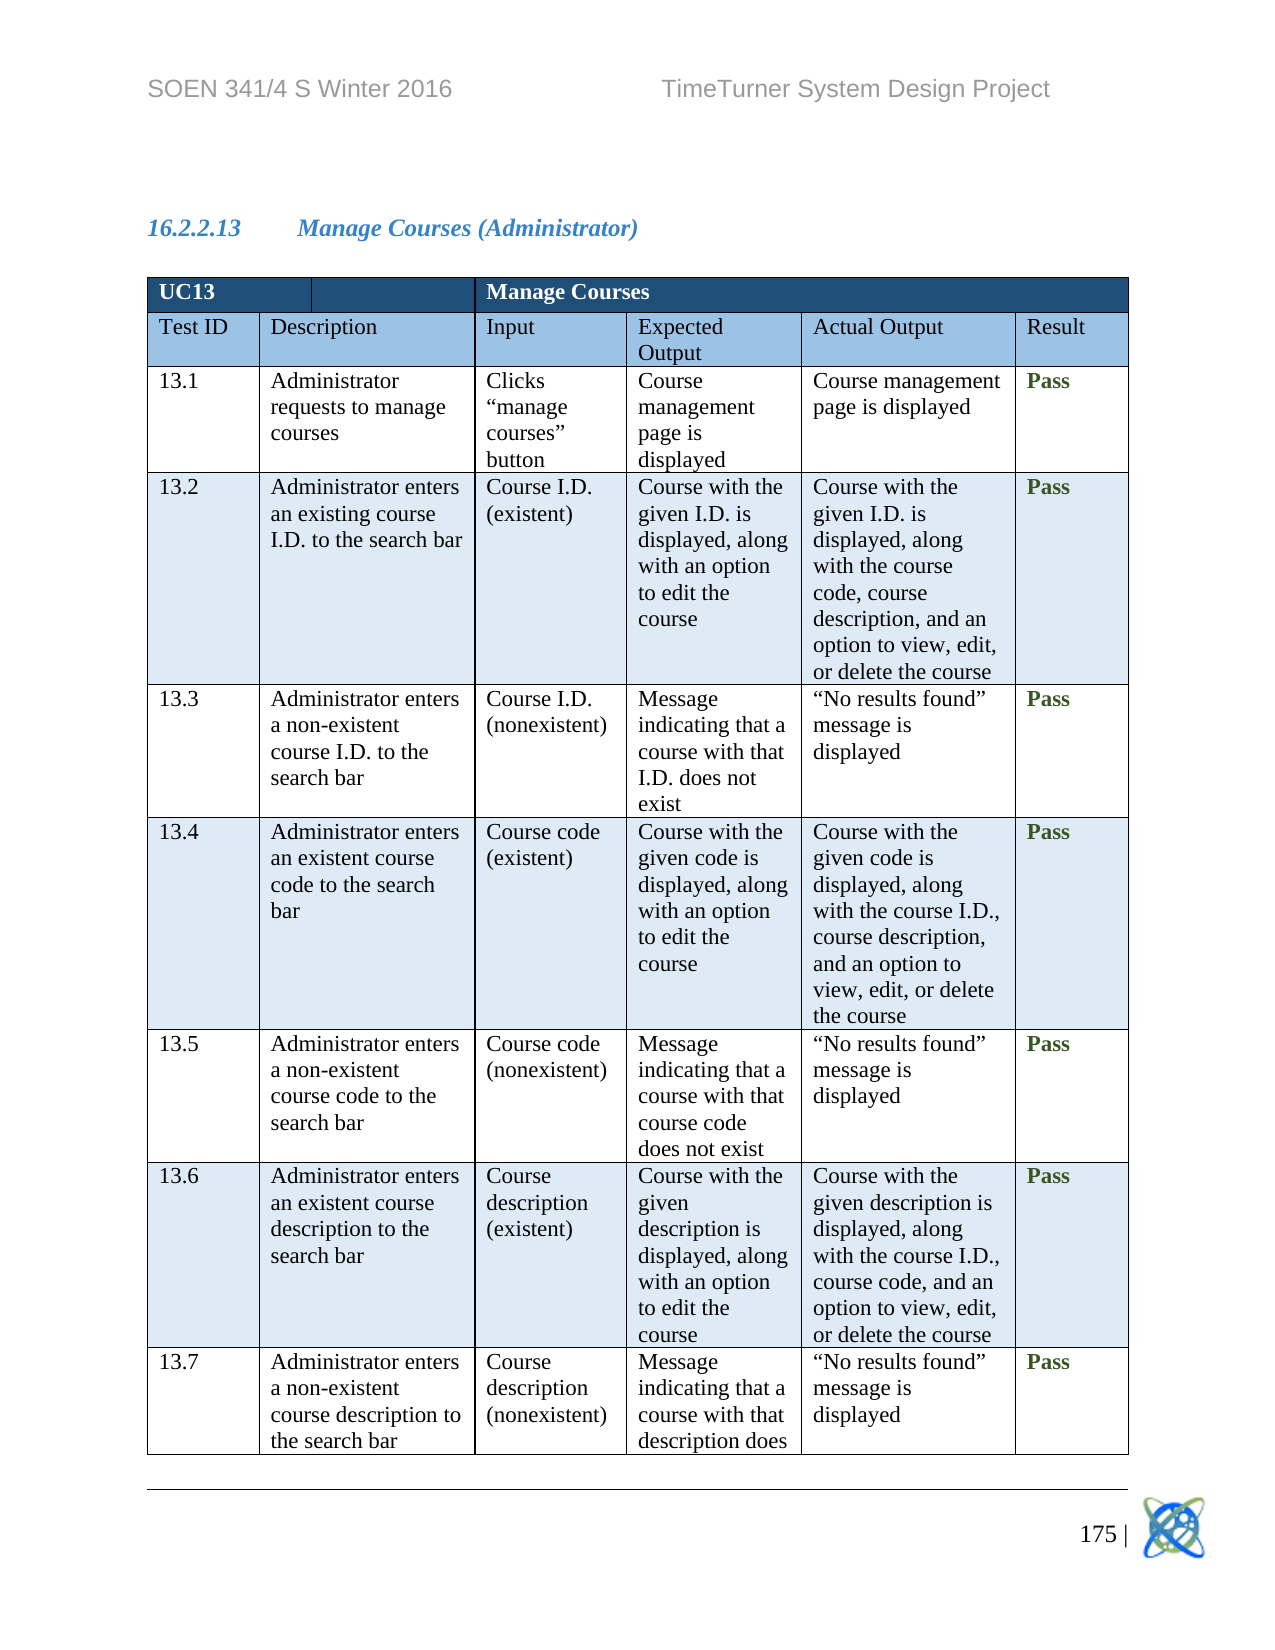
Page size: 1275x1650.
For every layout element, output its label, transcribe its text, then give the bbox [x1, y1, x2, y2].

picture [1123, 1490, 1224, 1566]
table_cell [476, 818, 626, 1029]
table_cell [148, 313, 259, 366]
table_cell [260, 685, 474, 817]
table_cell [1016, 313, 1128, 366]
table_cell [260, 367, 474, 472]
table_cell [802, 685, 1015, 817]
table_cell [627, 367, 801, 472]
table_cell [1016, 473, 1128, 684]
text Manage Courses (Administrator) [147, 213, 1128, 242]
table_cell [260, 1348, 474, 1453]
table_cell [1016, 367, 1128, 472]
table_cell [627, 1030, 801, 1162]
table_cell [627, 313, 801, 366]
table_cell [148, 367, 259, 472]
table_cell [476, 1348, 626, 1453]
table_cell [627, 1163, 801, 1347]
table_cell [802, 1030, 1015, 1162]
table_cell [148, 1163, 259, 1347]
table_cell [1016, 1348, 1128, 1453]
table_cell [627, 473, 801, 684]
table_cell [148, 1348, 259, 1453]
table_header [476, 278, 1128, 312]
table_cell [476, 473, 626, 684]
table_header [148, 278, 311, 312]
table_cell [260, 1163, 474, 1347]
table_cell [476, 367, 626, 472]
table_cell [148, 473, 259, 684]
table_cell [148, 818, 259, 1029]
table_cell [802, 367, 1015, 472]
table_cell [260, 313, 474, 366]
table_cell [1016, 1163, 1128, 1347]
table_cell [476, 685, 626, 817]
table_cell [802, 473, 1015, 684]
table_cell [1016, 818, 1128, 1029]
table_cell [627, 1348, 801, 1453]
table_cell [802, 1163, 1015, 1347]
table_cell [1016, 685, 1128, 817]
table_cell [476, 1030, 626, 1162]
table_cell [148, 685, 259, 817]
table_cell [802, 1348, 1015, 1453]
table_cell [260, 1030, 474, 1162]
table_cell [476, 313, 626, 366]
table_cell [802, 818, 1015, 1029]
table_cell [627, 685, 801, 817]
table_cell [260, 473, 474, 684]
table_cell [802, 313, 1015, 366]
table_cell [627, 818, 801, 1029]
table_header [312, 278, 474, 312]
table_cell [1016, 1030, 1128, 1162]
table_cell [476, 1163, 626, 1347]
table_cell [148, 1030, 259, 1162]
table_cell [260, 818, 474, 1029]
